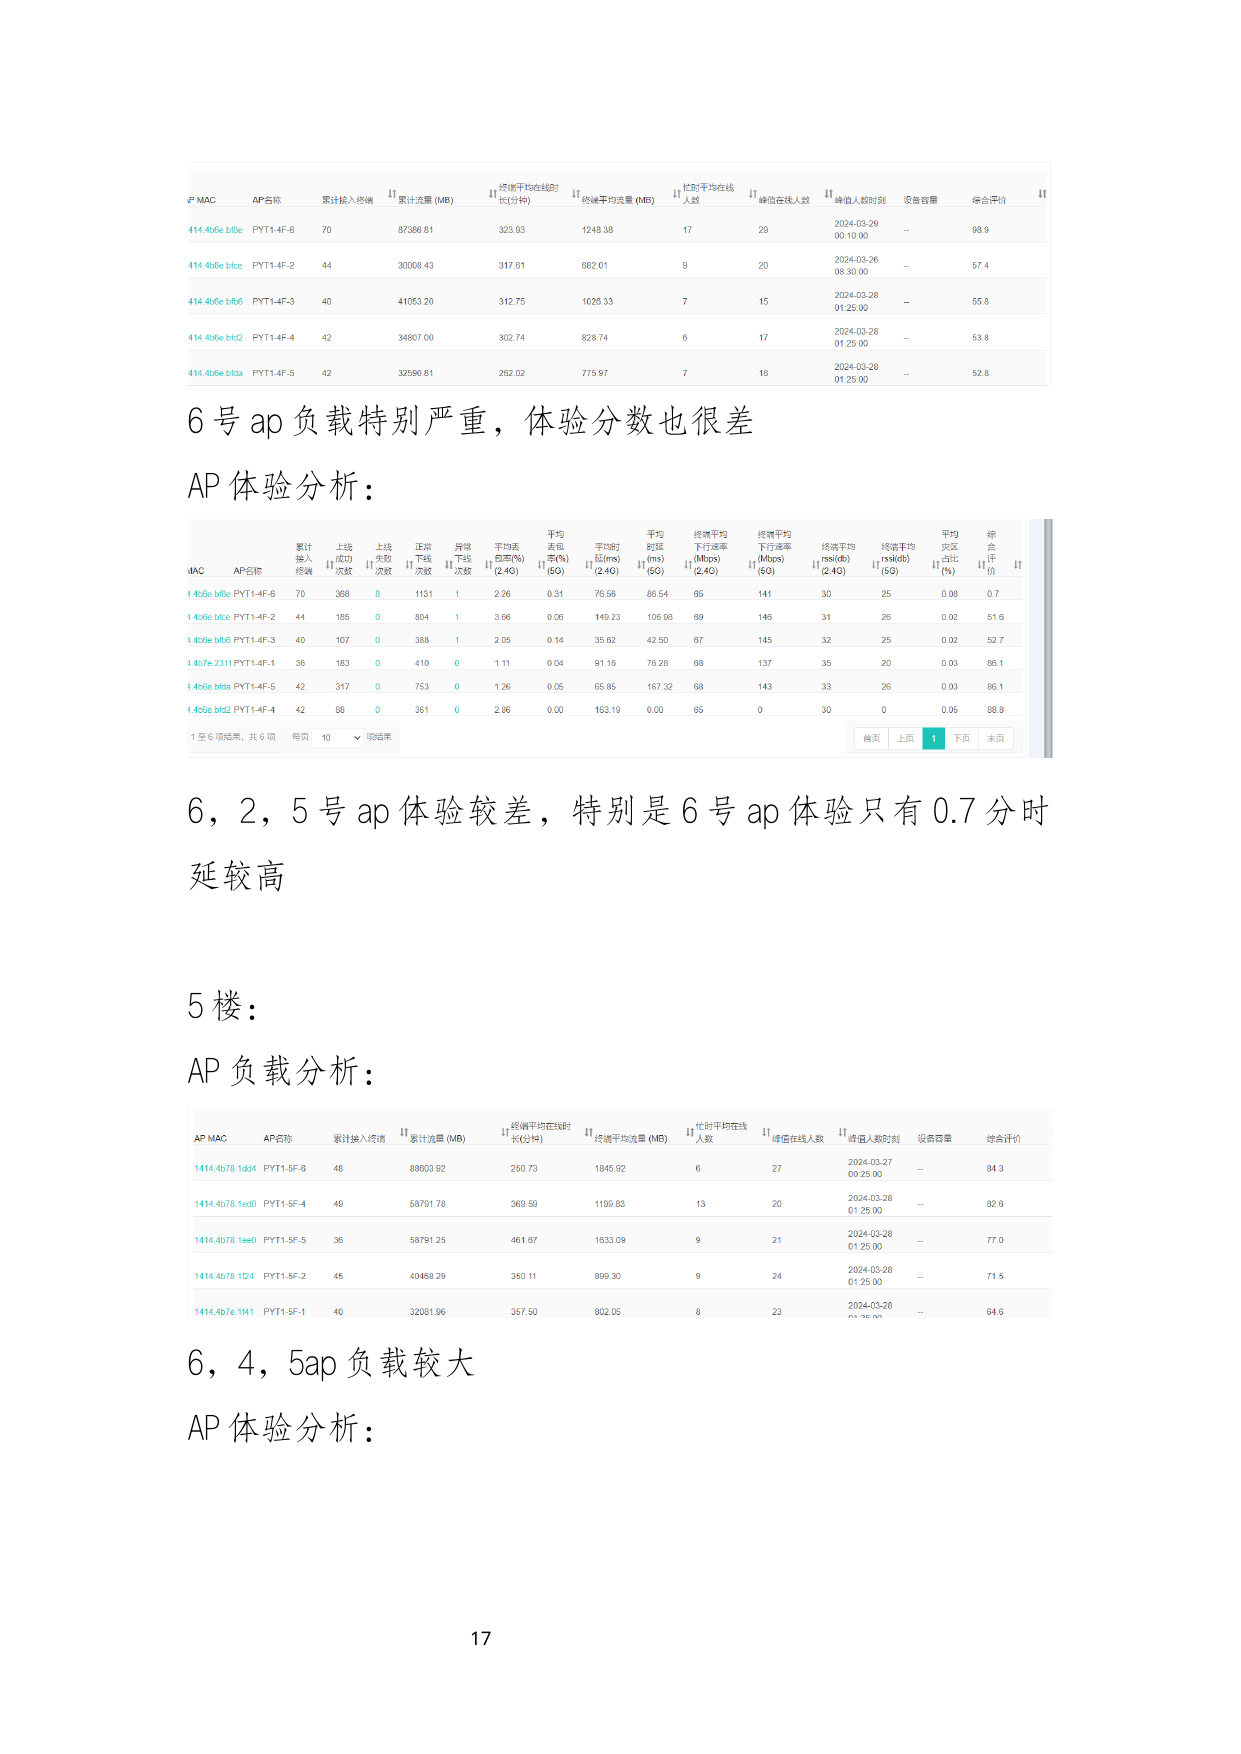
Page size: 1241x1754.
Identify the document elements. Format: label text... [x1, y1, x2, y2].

picture [187, 1104, 1053, 1318]
picture [187, 519, 1053, 758]
text 5楼： [187, 974, 1053, 1039]
text 6，4，5ap负载较大 [187, 1332, 1053, 1397]
picture [187, 162, 1053, 389]
text 6，2，5号ap体验较差，特别是6号ap体验只有0.7分时延较高 [187, 779, 1053, 909]
text AP负载分析： [187, 1039, 1053, 1104]
text AP体验分析： [187, 454, 1053, 519]
text 6号ap负载特别严重，体验分数也很差 [187, 389, 1053, 454]
text AP体验分析： [187, 1397, 1053, 1462]
